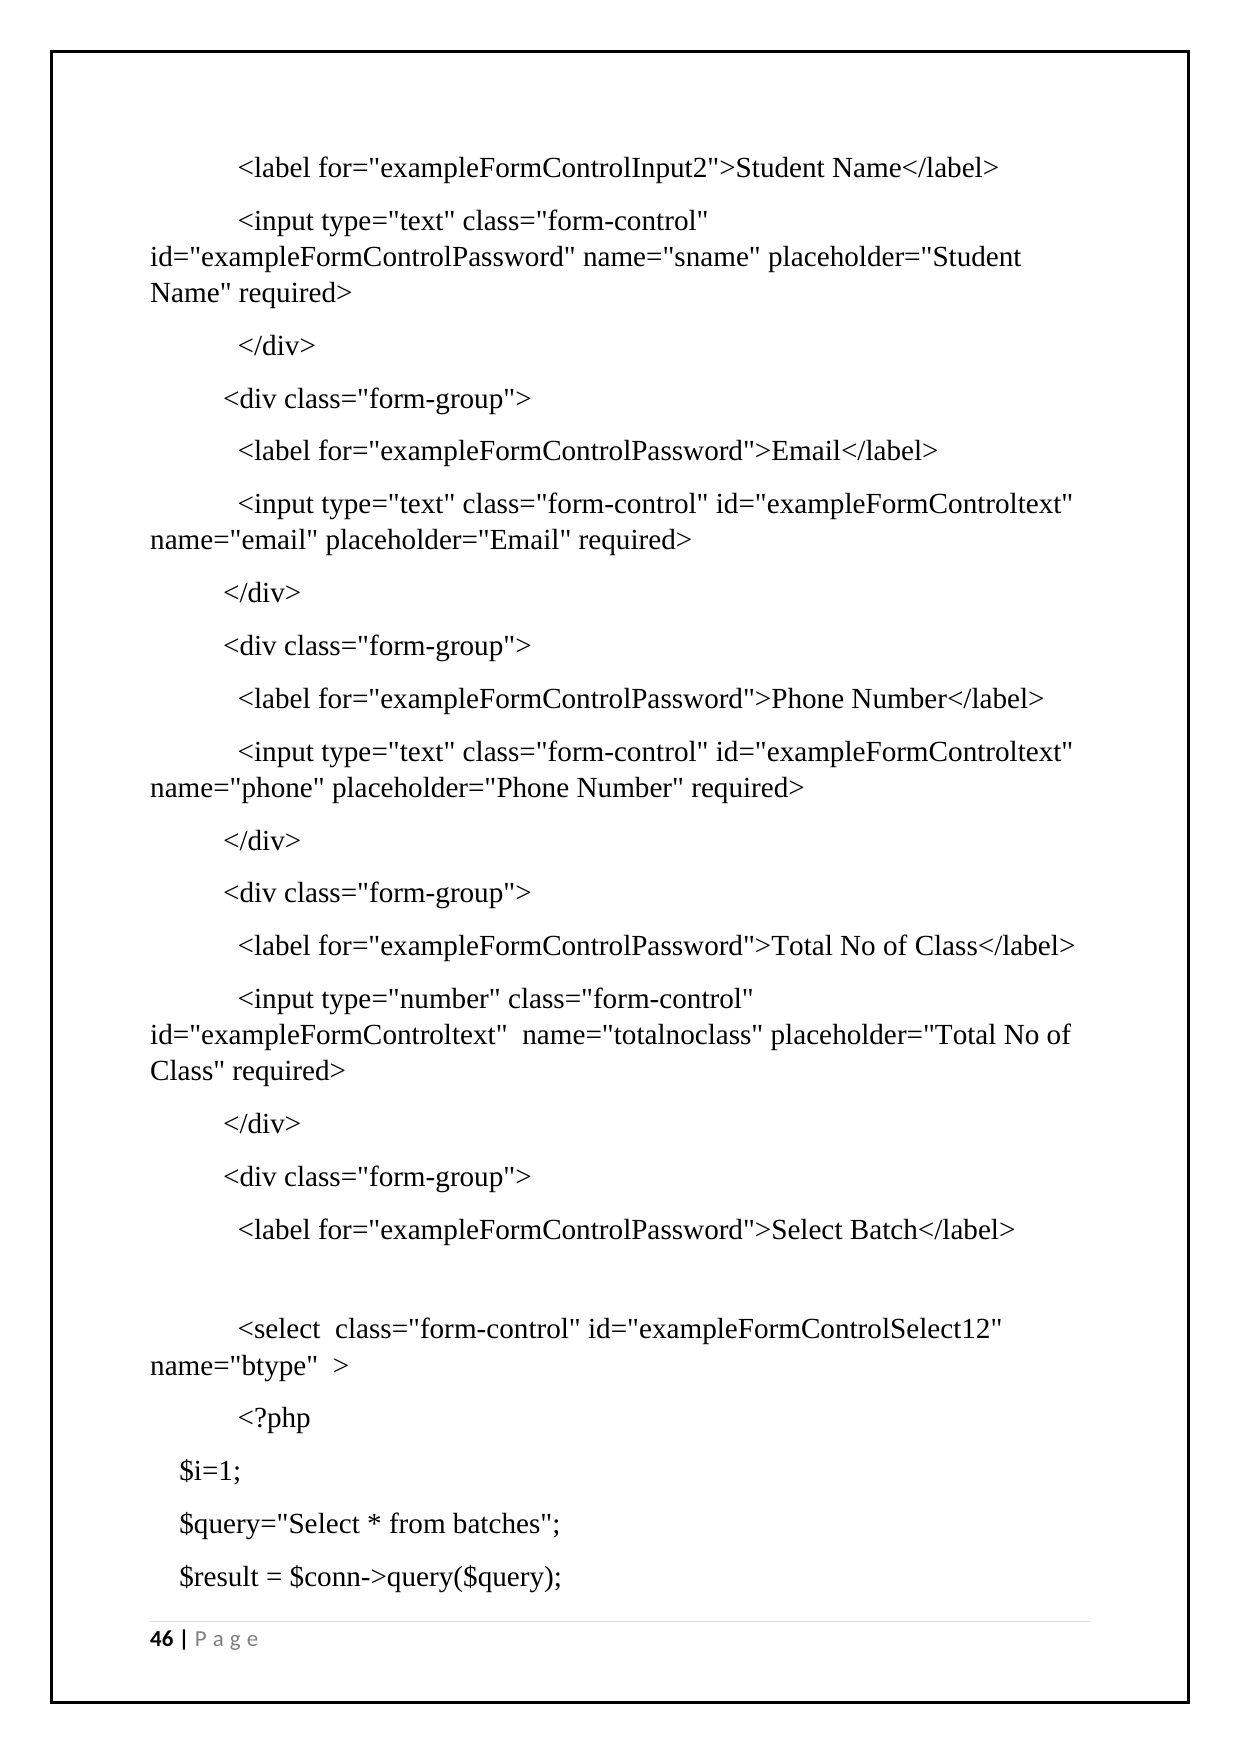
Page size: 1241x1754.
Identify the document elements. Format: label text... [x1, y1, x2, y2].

text </div> [150, 328, 1090, 361]
text <label for="exampleFormControlPassword">Email</label> [150, 433, 1090, 467]
text </div> [150, 1106, 1090, 1140]
text <select class="form-control" id="exampleFormControlSelect12" name="btype" > [150, 1312, 1090, 1381]
text <div class="form-group"> [150, 876, 1090, 909]
text <input type="number" class="form-control" id="exampleFormControltext" name="totalnoclass" placeholder="Total No of Class" required> [150, 981, 1090, 1087]
text <label for="exampleFormControlInput2">Student Name</label> [150, 150, 1090, 183]
text $i=1; [150, 1453, 1090, 1487]
text $query="Select * from batches"; [150, 1506, 1090, 1540]
text $result = $conn->query($query); [150, 1559, 1090, 1592]
text <label for="exampleFormControlPassword">Total No of Class</label> [150, 928, 1090, 962]
text <div class="form-group"> [150, 1159, 1090, 1193]
text <label for="exampleFormControlPassword">Select Batch</label> [150, 1212, 1090, 1245]
text </div> [150, 575, 1090, 609]
text </div> [150, 823, 1090, 856]
text <input type="text" class="form-control" id="exampleFormControltext" name="phone" placeholder="Phone Number" required> [150, 734, 1090, 803]
text <?php [150, 1401, 1090, 1434]
text <input type="text" class="form-control" id="exampleFormControltext" name="email" placeholder="Email" required> [150, 486, 1090, 556]
text <label for="exampleFormControlPassword">Phone Number</label> [150, 681, 1090, 714]
text <div class="form-group"> [150, 381, 1090, 414]
text <input type="text" class="form-control" id="exampleFormControlPassword" name="sname" placeholder="Student Name" required> [150, 203, 1090, 309]
text <div class="form-group"> [150, 628, 1090, 662]
